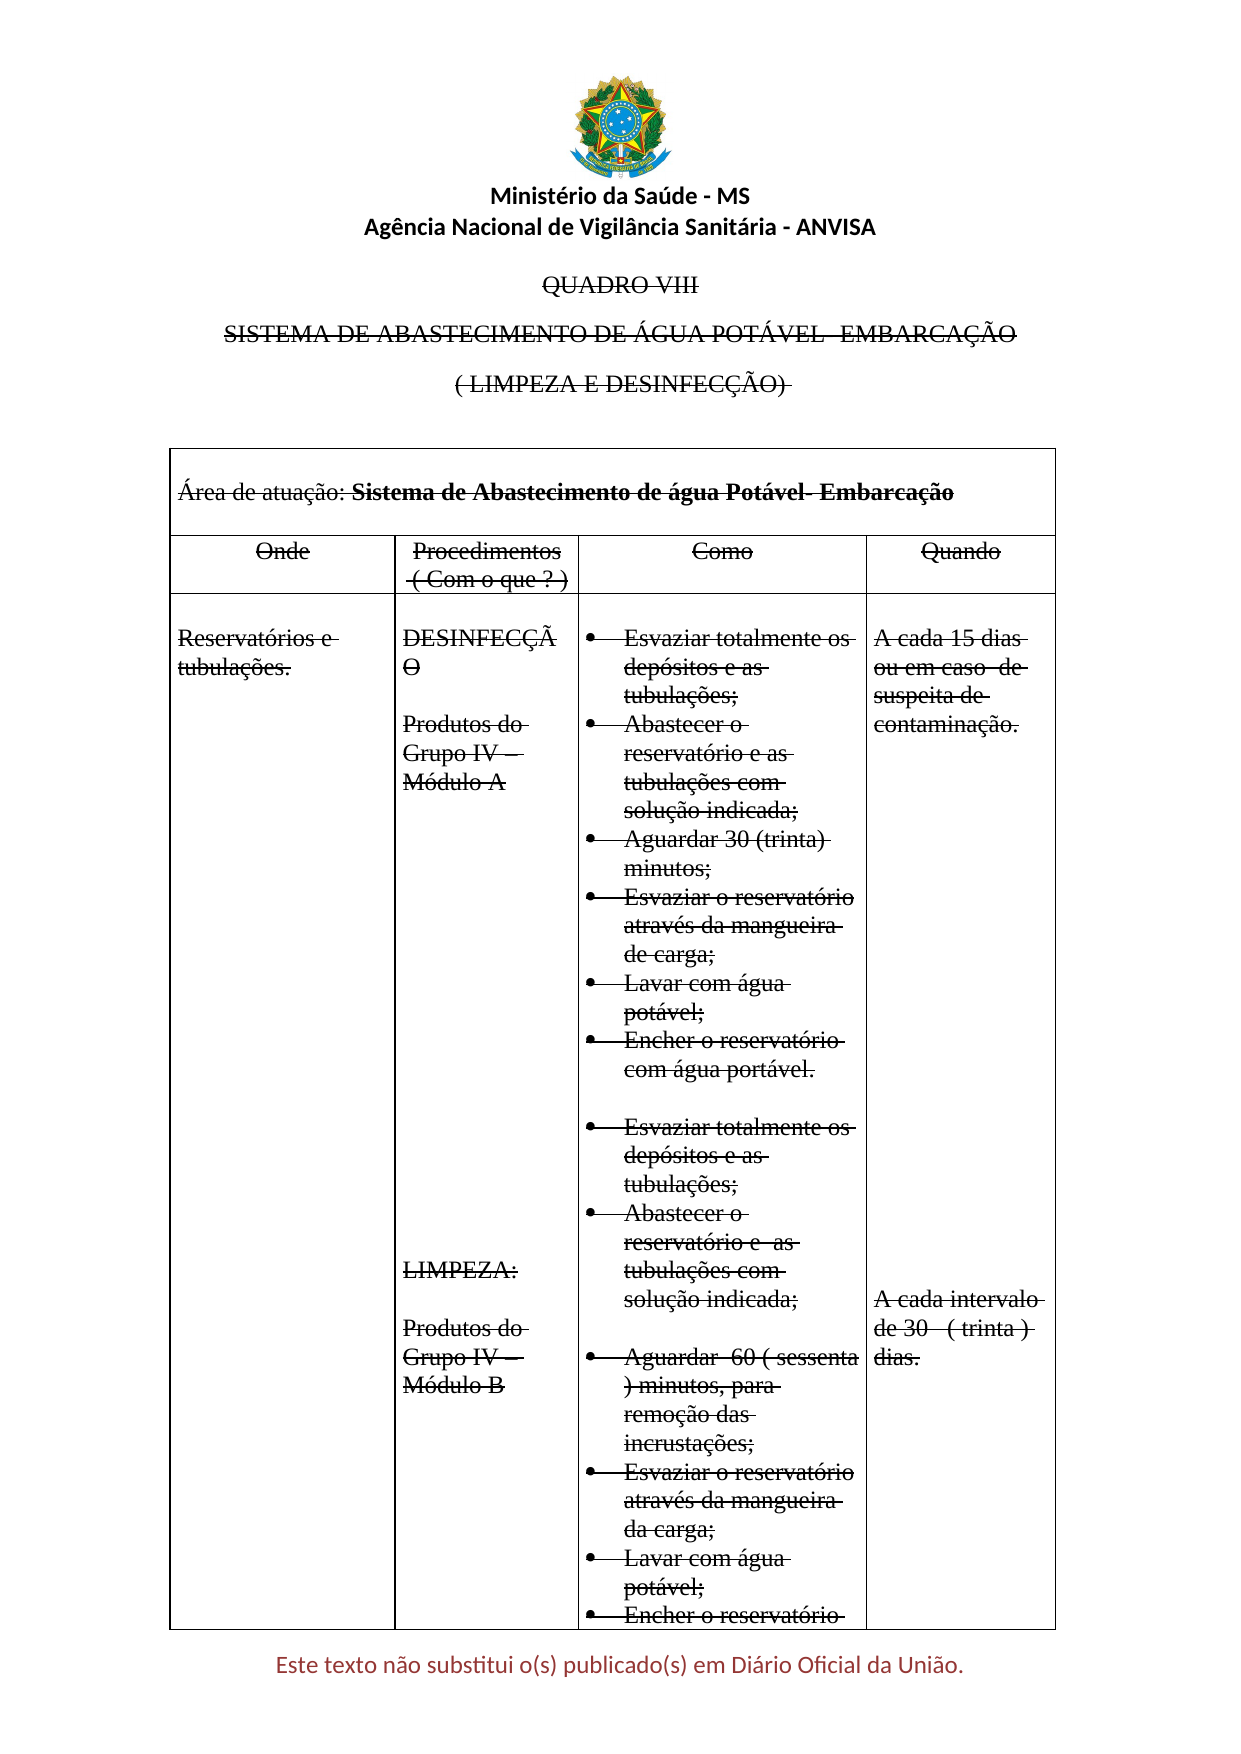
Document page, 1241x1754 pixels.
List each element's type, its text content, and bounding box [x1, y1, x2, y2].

table_cell DESINFECÇÃO Produtos do Grupo IV – Módulo A LIMPEZA: Produtos do Grupo IV – Módulo B [396, 594, 578, 1629]
table_cell Quando [867, 536, 1055, 593]
table_cell Onde [171, 536, 394, 593]
picture [566, 73, 674, 181]
table_cell Reservatórios e tubulações. [171, 594, 394, 1629]
text SISTEMA DE ABASTECIMENTO DE ÁGUA POTÁVEL- EMBARCAÇÃO [177, 319, 1063, 348]
table_cell Procedimentos ( Com o que ? ) [396, 536, 578, 593]
table_cell A cada 15 dias ou em caso de suspeita de contaminação. A cada intervalo de 30 ( trinta ) dias. [867, 594, 1055, 1629]
table_header Área de atuação: Sistema de Abastecimento de água Potável- Embarcação [171, 449, 1055, 535]
table_cell Como [579, 536, 866, 593]
text ( LIMPEZA E DESINFECÇÃO) [177, 369, 1063, 398]
text QUADRO VIII [177, 270, 1063, 299]
